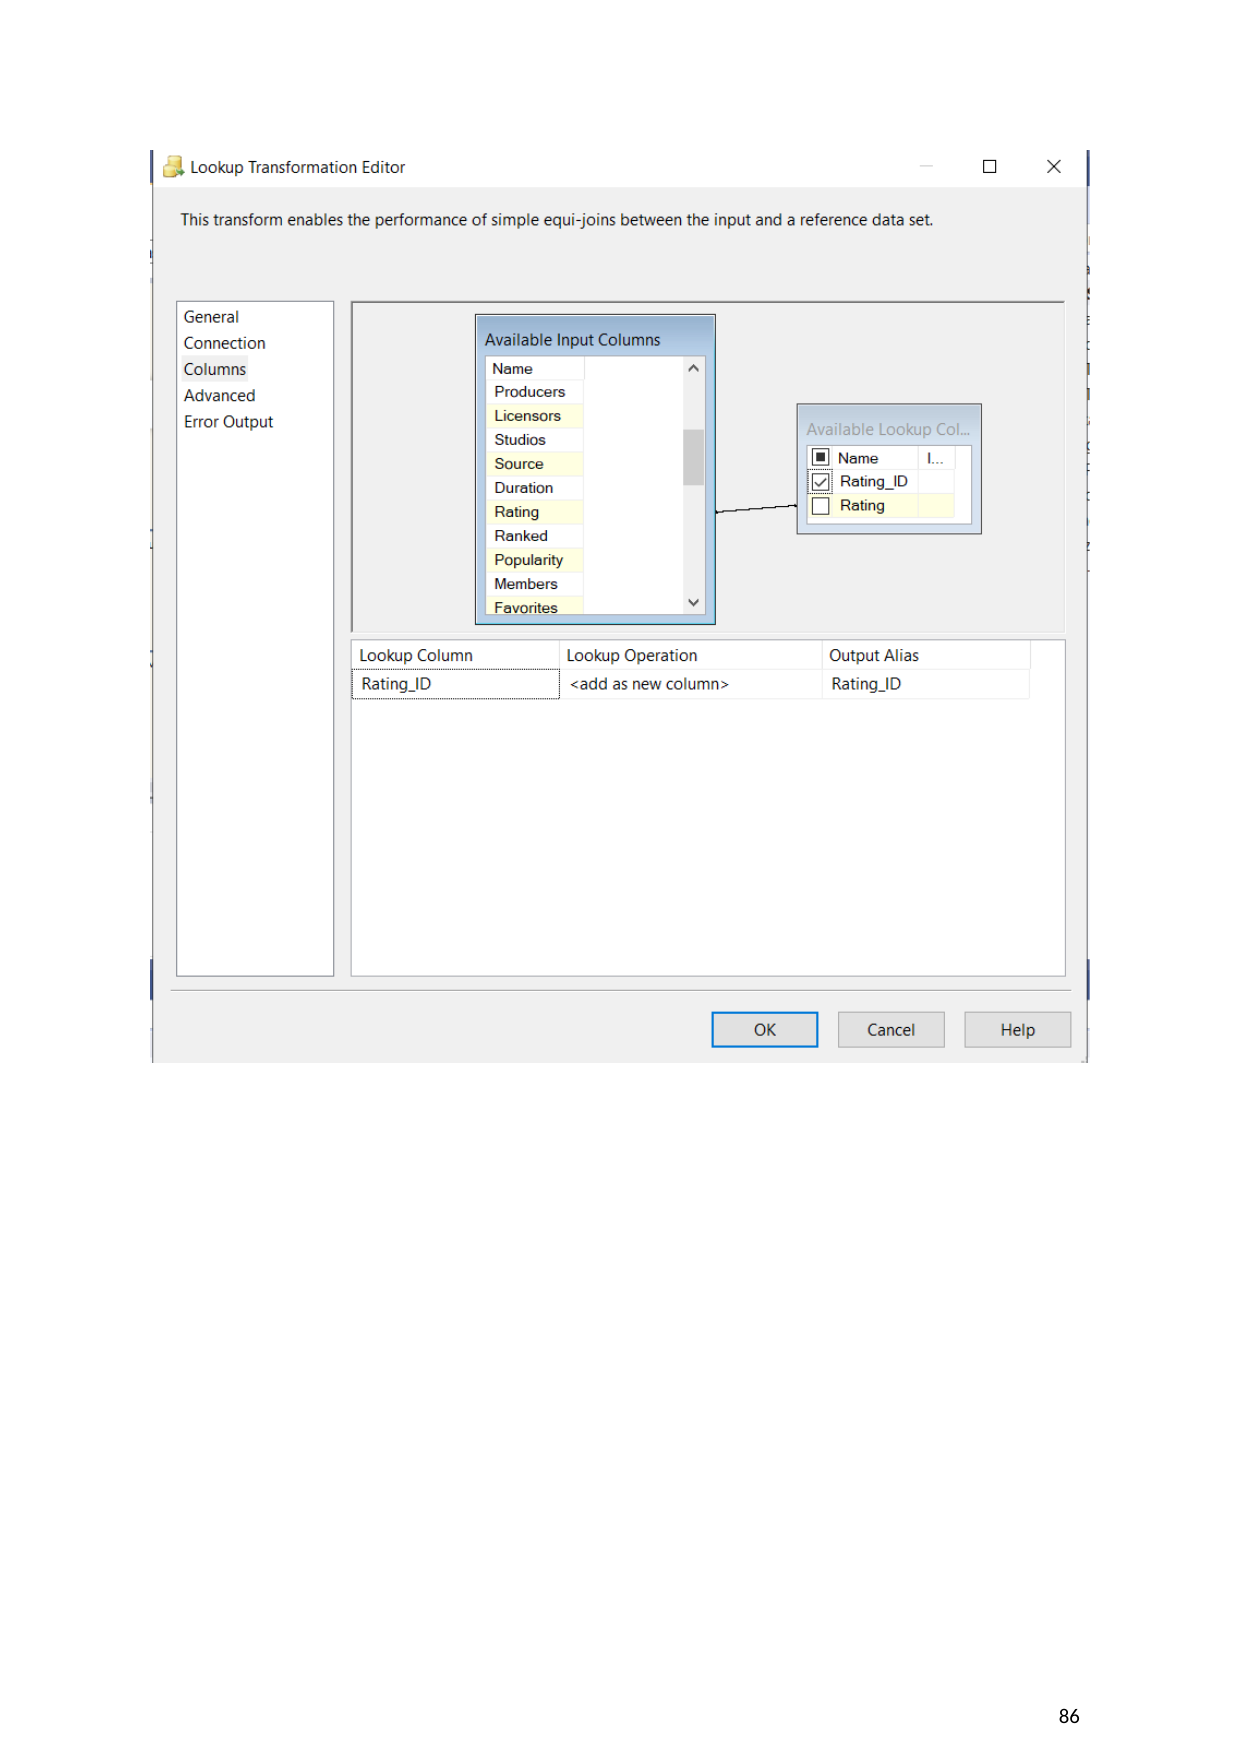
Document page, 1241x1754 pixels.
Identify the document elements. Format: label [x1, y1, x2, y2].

picture [150, 150, 1090, 1063]
